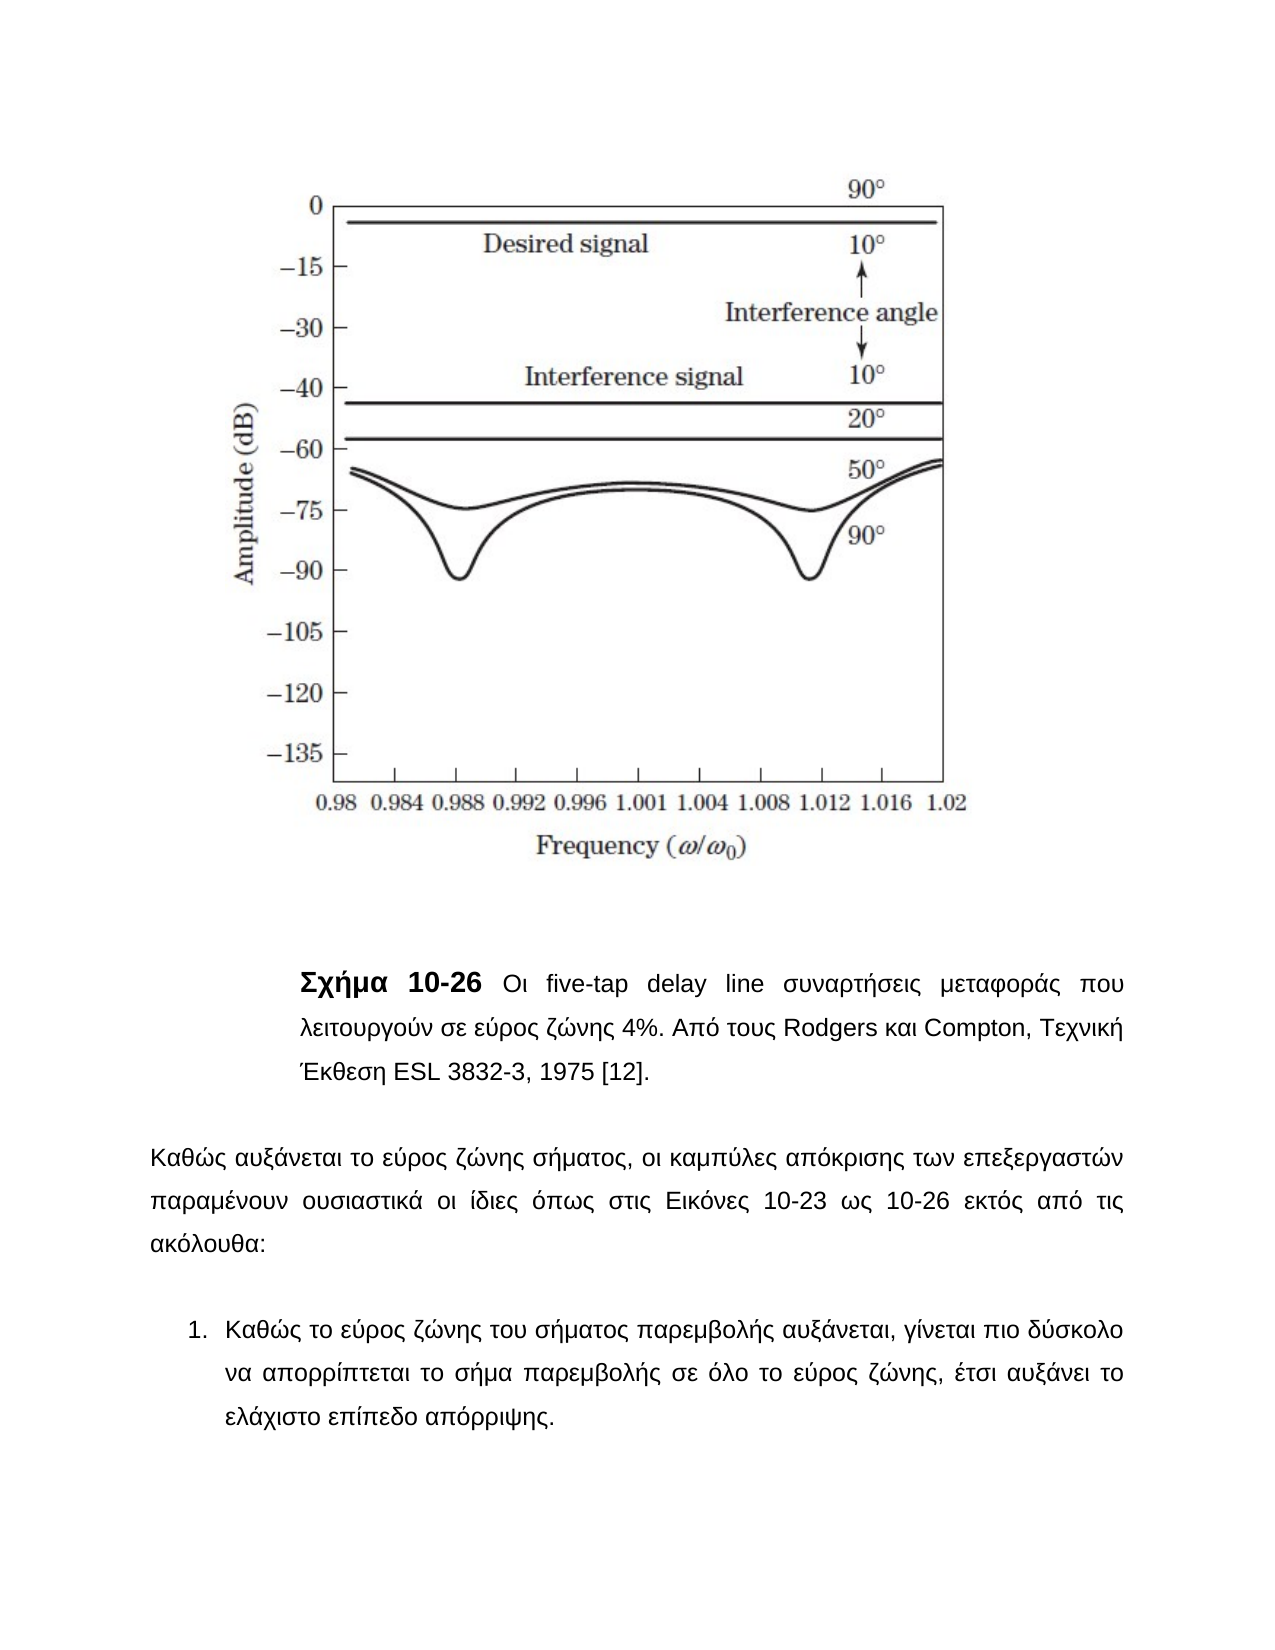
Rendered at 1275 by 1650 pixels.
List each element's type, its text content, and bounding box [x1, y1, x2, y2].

text Καθώς αυξάνεται το εύρος ζώνης σήματος, οι καμπύλες απόκρισης των επεξεργαστών παραμένουν ουσιαστικά οι ίδιες όπως στις Εικόνες 10-23 ως 10-26 εκτός από τις ακόλουθα: [150, 1143, 1125, 1258]
list Καθώς το εύρος ζώνης του σήματος παρεμβολής αυξάνεται, γίνεται πιο δύσκολο να απορρίπτεται το σήμα παρεμβολής σε όλο το εύρος ζώνης, έτσι αυξάνει το ελάχιστο επίπεδο απόρριψης. [187, 1315, 1125, 1430]
text Σχήμα 10-26 Οι five-tap delay line συναρτήσεις μεταφοράς που λειτουργούν σε εύρος ζώνης 4%. Από τους Rodgers και Compton, Τεχνική Έκθεση ESL 3832-3, 1975 [12]. [300, 966, 1125, 1085]
picture [225, 150, 982, 866]
